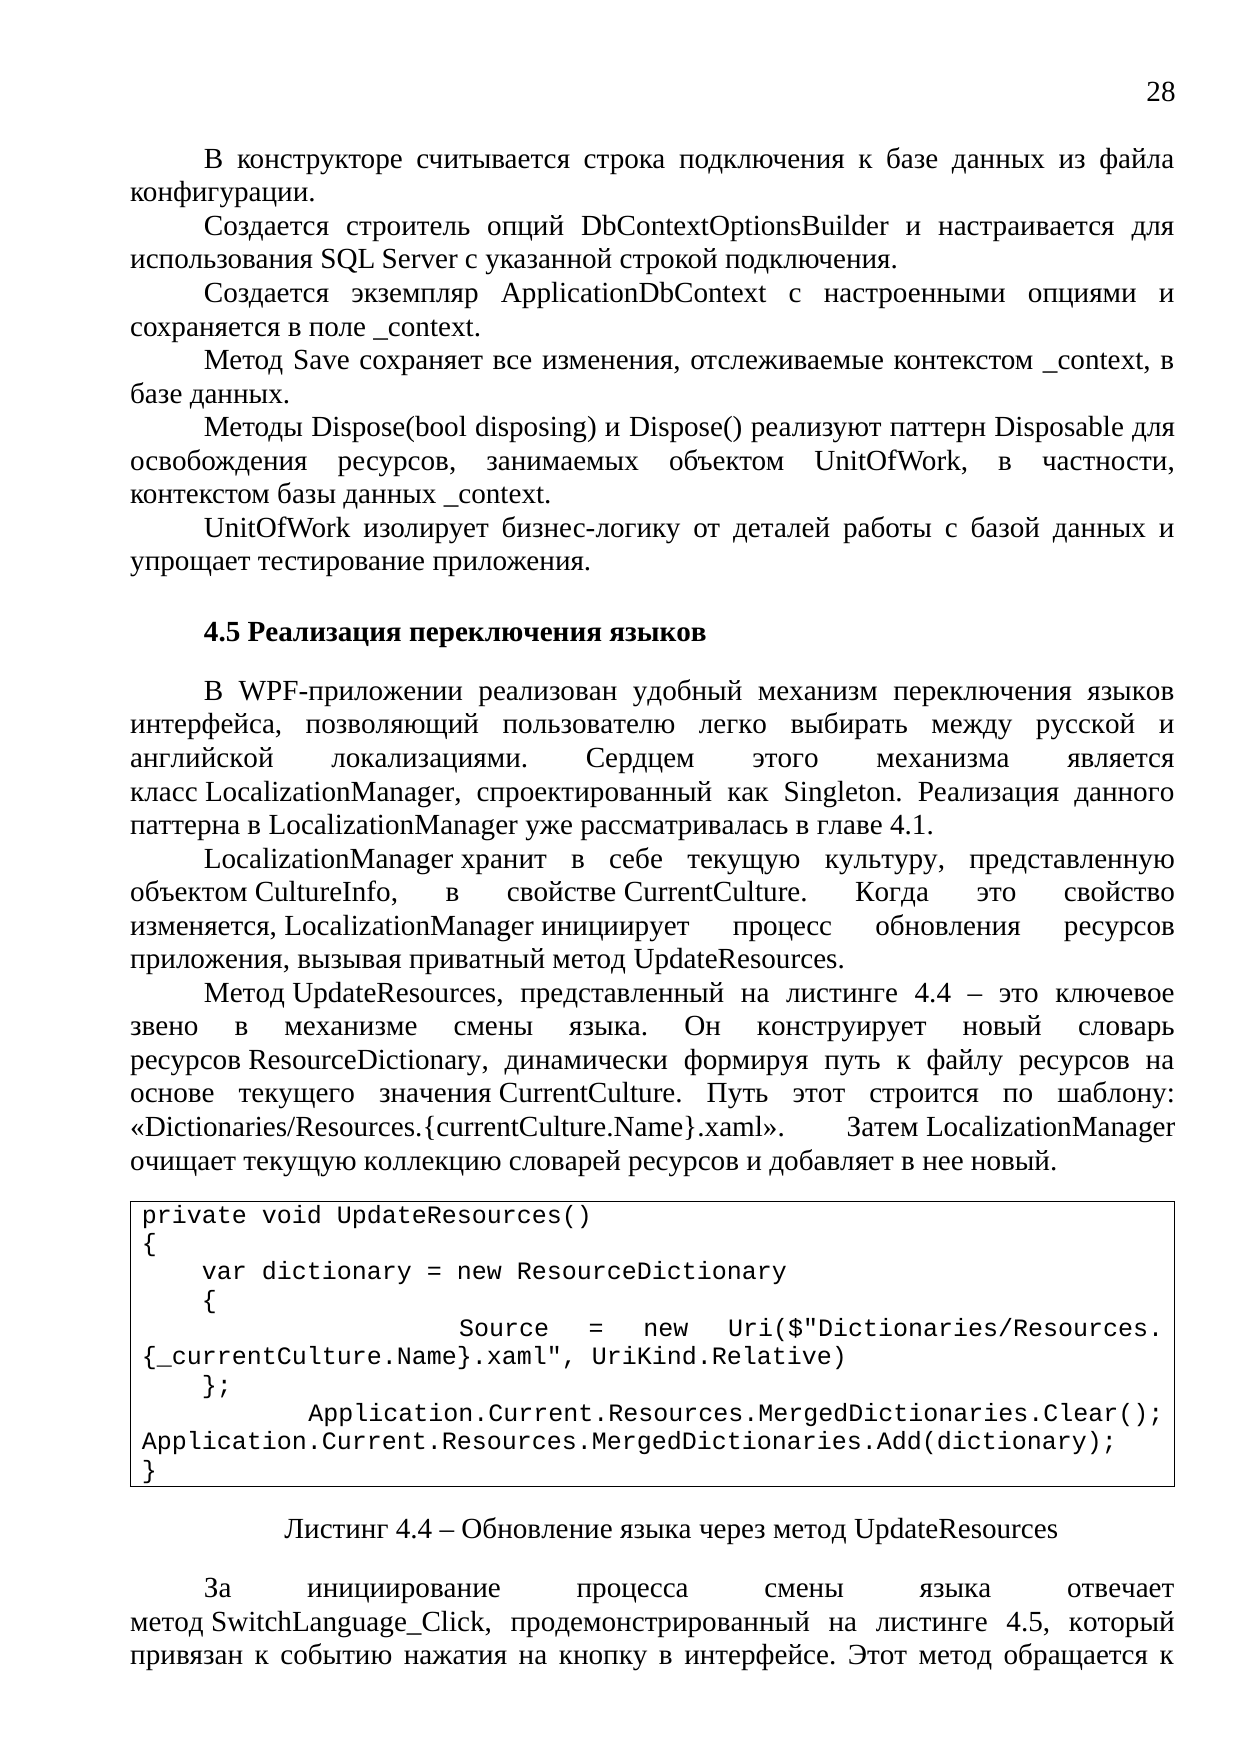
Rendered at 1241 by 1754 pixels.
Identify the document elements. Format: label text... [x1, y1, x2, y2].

text Методы Dispose(bool disposing) и Dispose() реализуют паттерн Disposable для освобождения ресурсов, занимаемых объектом UnitOfWork, в частности, контекстом базы данных _context. [130, 409, 1175, 510]
text Метод UpdateResources, представленный на листинге 4.4 – это ключевое звено в механизме смены языка. Он конструирует новый словарь ресурсов ResourceDictionary, динамически формируя путь к файлу ресурсов на основе текущего значения CurrentCulture. Путь этот строится по шаблону: «Dictionaries/Resources.{currentCulture.Name}.xaml». Затем LocalizationManager очищает текущую коллекцию словарей ресурсов и добавляет в нее новый. [130, 975, 1175, 1176]
text Метод Save сохраняет все изменения, отслеживаемые контекстом _context, в базе данных. [130, 342, 1175, 409]
text LocalizationManager хранит в себе текущую культуру, представленную объектом CultureInfo, в свойстве CurrentCulture. Когда это свойство изменяется, LocalizationManager инициирует процесс обновления ресурсов приложения, вызывая приватный метод UpdateResources. [130, 841, 1175, 975]
text Создается строитель опций DbContextOptionsBuilder и настраивается для использования SQL Server с указанной строкой подключения. [130, 208, 1175, 275]
text UnitOfWork изолирует бизнес-логику от деталей работы с базой данных и упрощает тестирование приложения. [130, 510, 1175, 577]
text В WPF-приложении реализован удобный механизм переключения языков интерфейса, позволяющий пользователю легко выбирать между русской и английской локализациями. Сердцем этого механизма является класс LocalizationManager, спроектированный как Singleton. Реализация данного паттерна в LocalizationManager уже рассматривалась в главе 4.1. [130, 673, 1175, 841]
text Создается экземпляр ApplicationDbContext с настроенными опциями и сохраняется в поле _context. [130, 275, 1175, 342]
subtitle 4.5 Реализация переключения языков [130, 614, 1175, 648]
text Листинг 4.4 – Обновление языка через метод UpdateResources [130, 1512, 1175, 1545]
table_header private void UpdateResources() { var dictionary = new ResourceDictionary { Source = new Uri($"Dictionaries/Resources.{_currentCulture.Name}.xaml", UriKind.Relative) }; Application.Current.Resources.MergedDictionaries.Clear(); Application.Current.Resources.MergedDictionaries.Add(dictionary); } [131, 1202, 1174, 1486]
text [130, 1570, 1175, 1671]
text В конструкторе считывается строка подключения к базе данных из файла конфигурации. [130, 141, 1175, 208]
